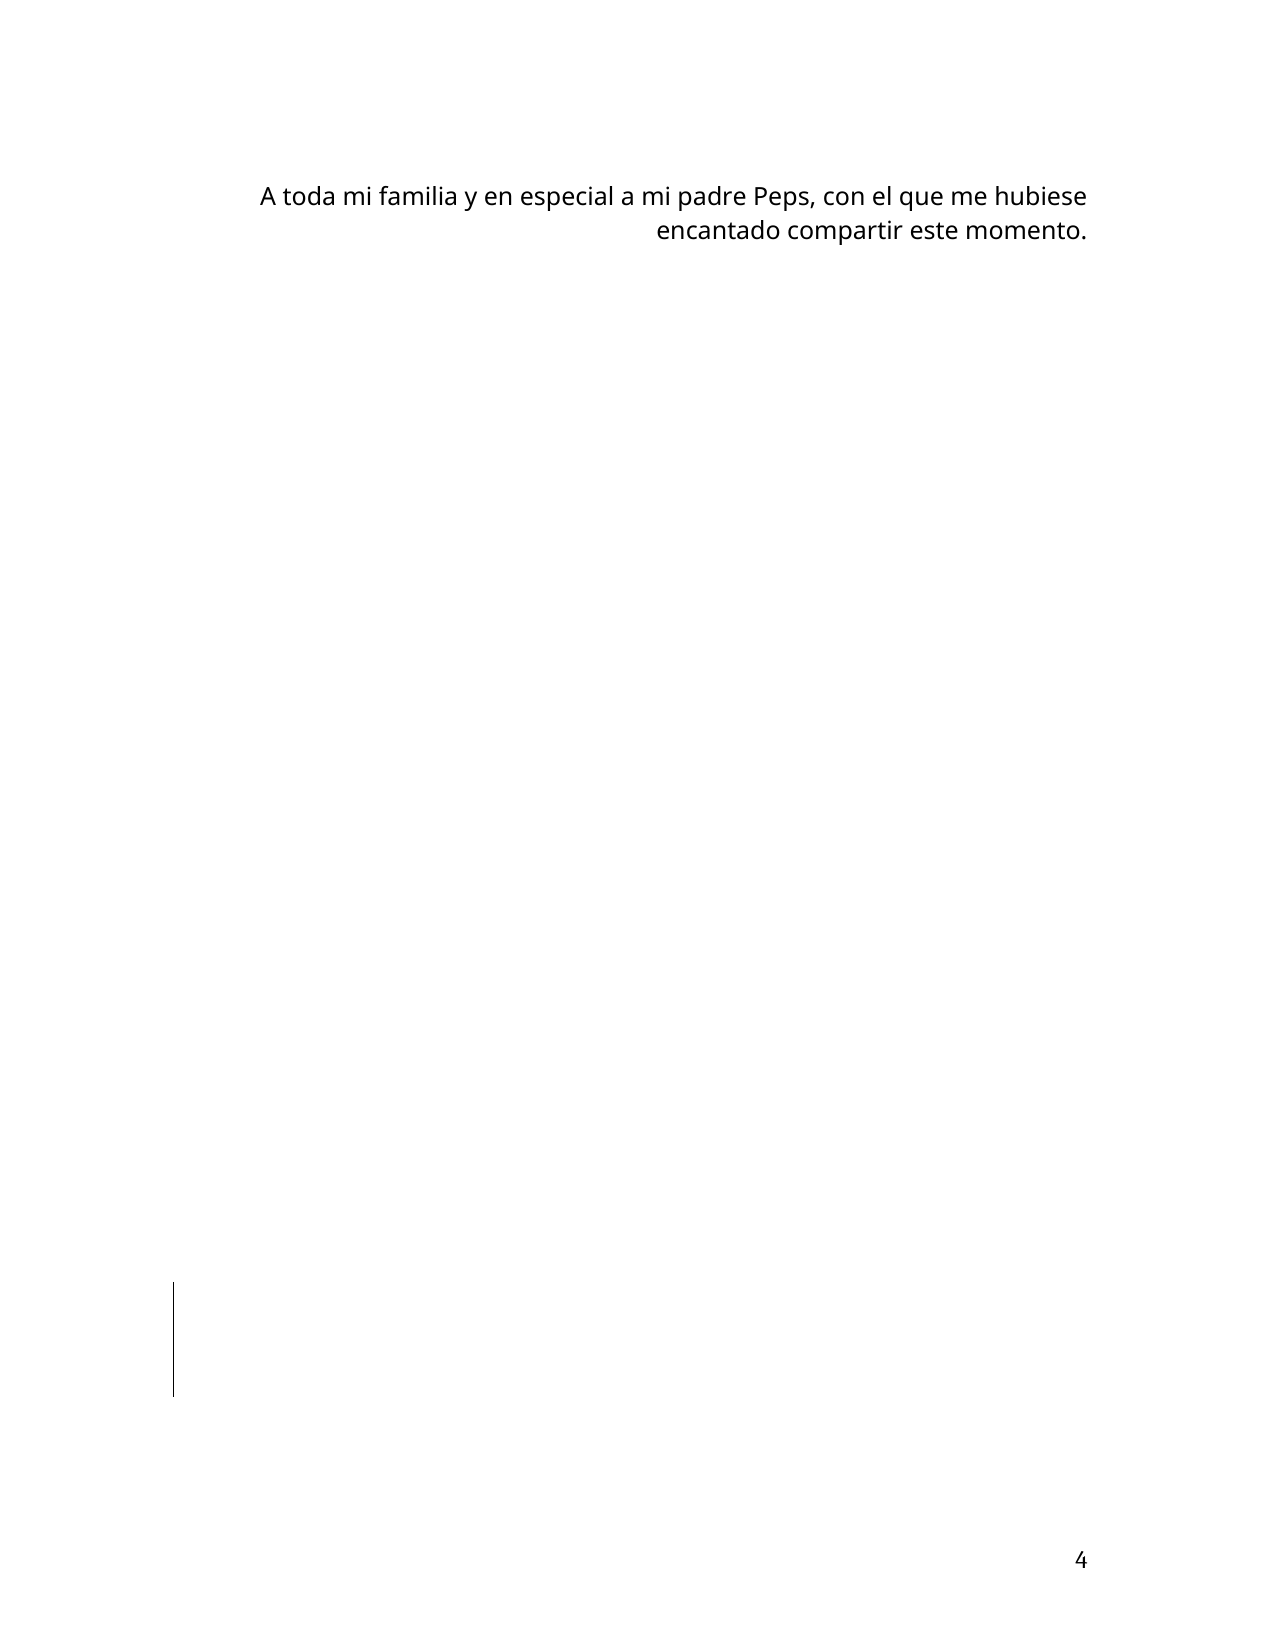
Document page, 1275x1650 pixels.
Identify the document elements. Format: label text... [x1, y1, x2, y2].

text A toda mi familia y en especial a mi padre Peps, con el que me hubiese encantado compartir este momento. [187, 179, 1087, 247]
